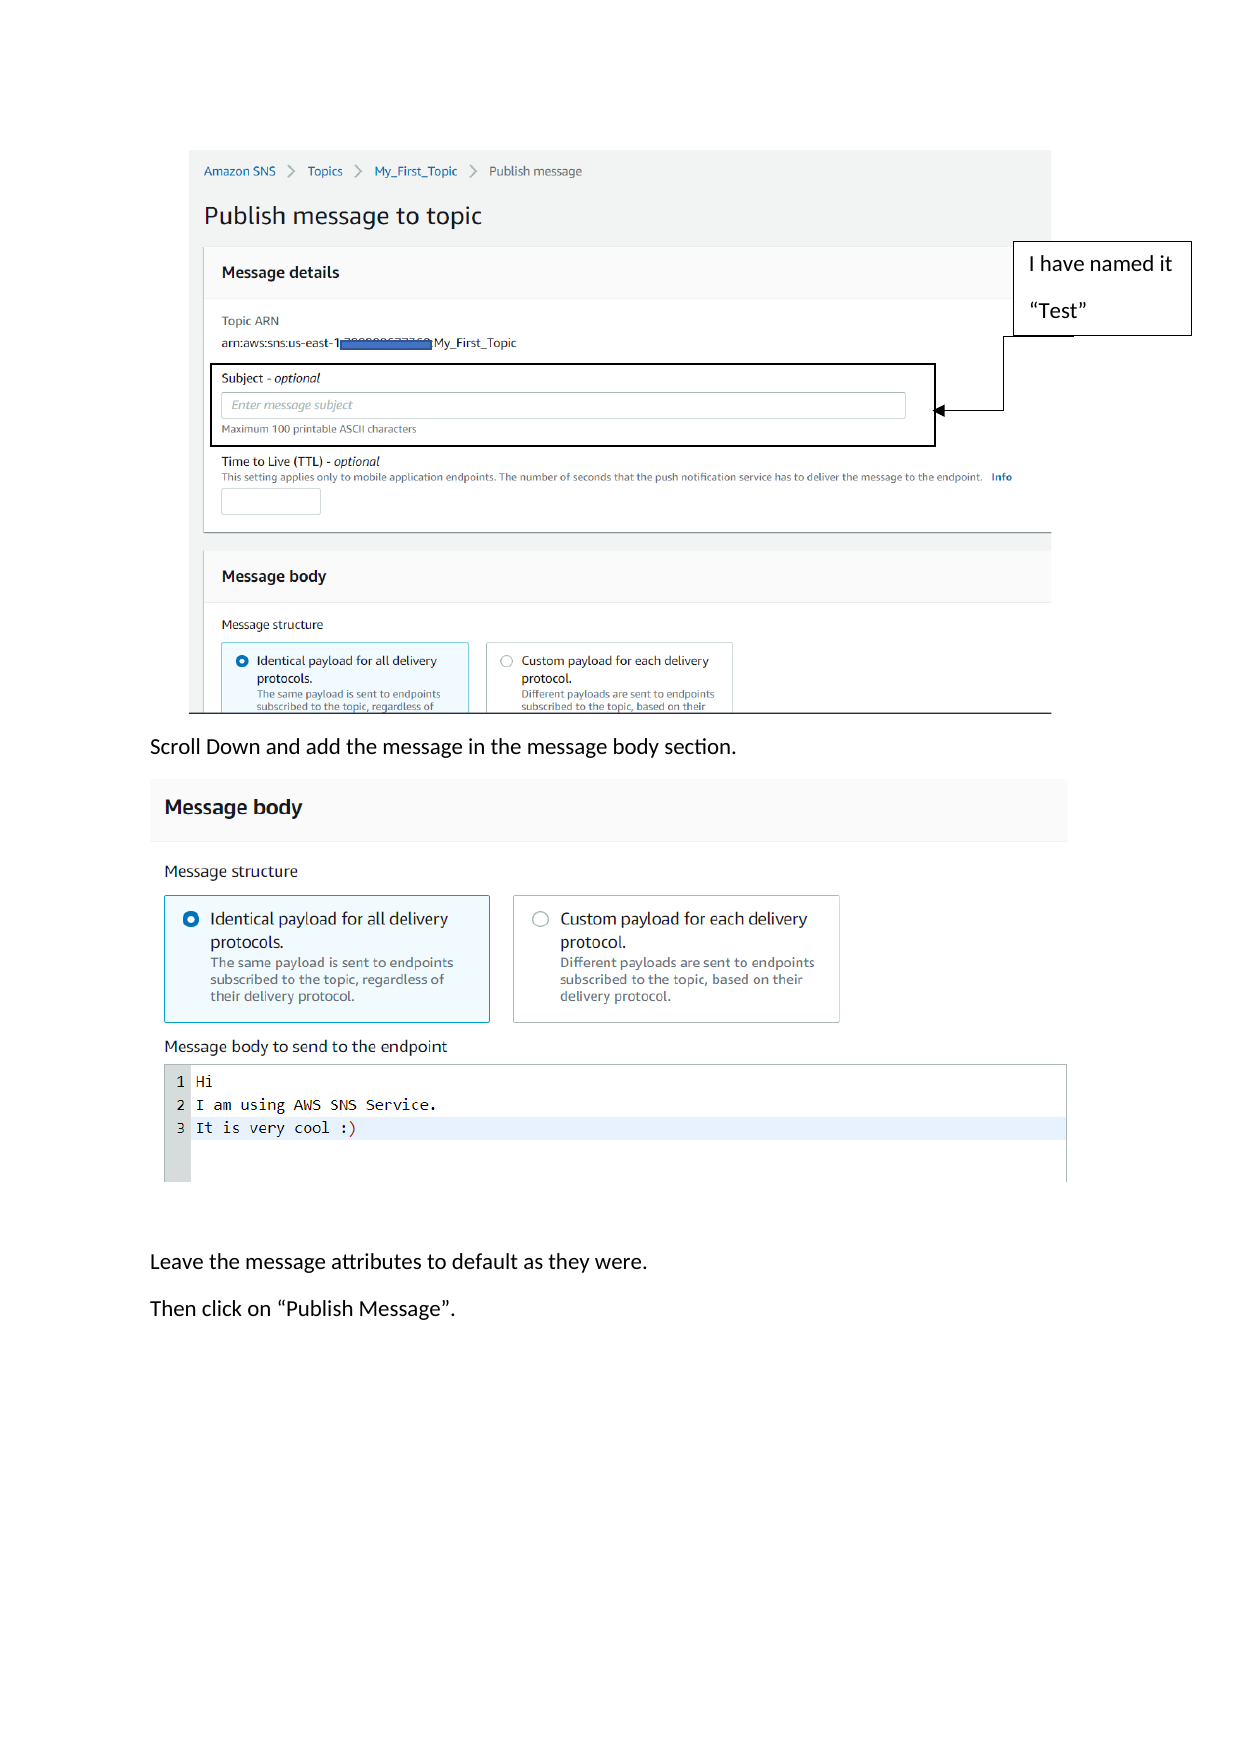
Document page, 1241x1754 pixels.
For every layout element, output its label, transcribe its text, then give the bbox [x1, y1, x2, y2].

picture [188, 150, 1052, 714]
text Then click on “Publish Message”. [150, 1294, 1090, 1322]
picture [212, 365, 934, 445]
picture [150, 779, 1068, 1182]
text Leave the message attributes to default as they were. [150, 1247, 1090, 1275]
text Scroll Down and add the message in the message body section. [150, 732, 1090, 761]
